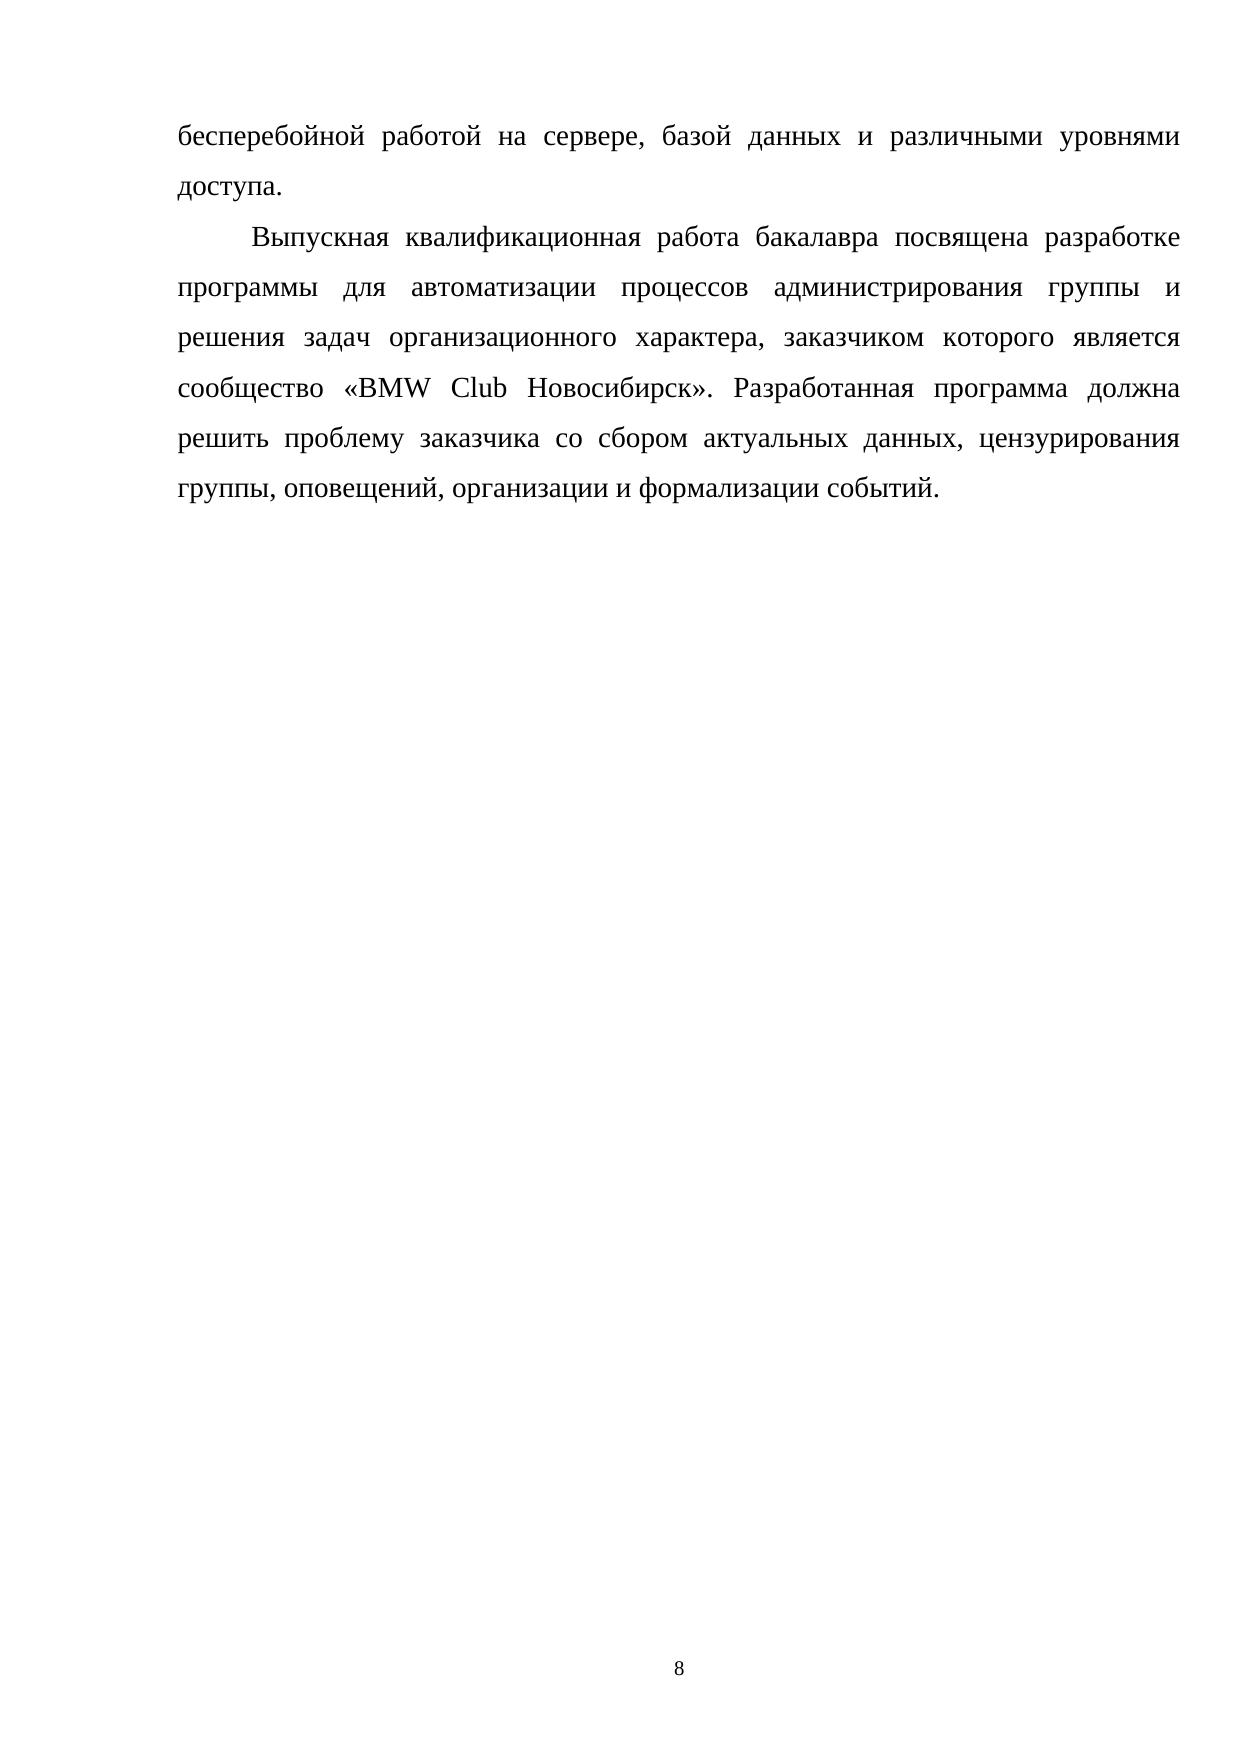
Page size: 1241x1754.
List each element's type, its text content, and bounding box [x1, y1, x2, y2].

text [177, 118, 1181, 202]
text Выпускная квалификационная работа бакалавра посвящена разработке программы для автоматизации процессов администрирования группы и решения задач организационного характера, заказчиком которого является сообщество «BMW Club Новосибирск». Разработанная программа должна решить проблему заказчика со сбором актуальных данных, цензурирования группы, оповещений, организации и формализации событий. [177, 219, 1181, 504]
